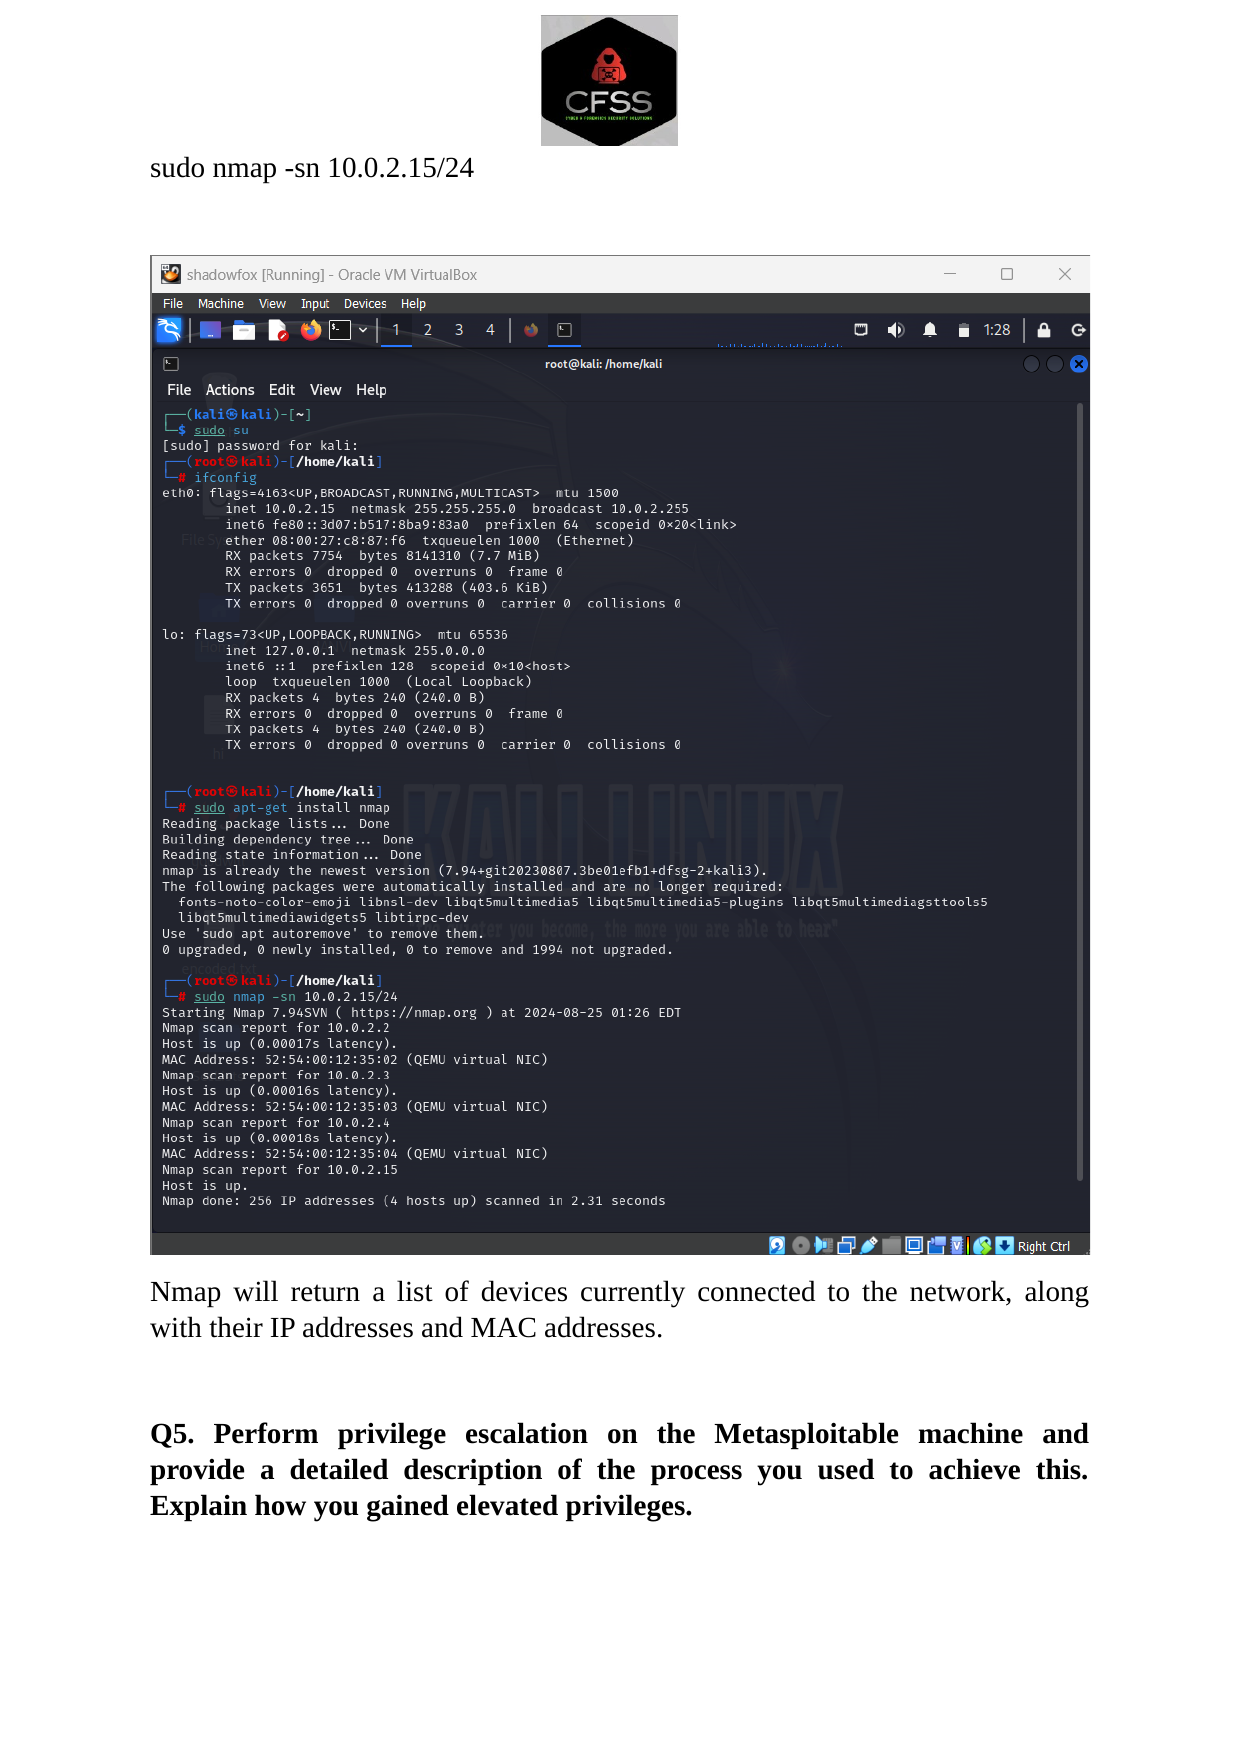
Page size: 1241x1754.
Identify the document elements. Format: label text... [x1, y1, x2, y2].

text sudo nmap -sn 10.0.2.15/24 [150, 150, 1090, 183]
picture [150, 255, 1091, 1255]
text Nmap will return a list of devices currently connected to the network, along with their IP addresses and MAC addresses. [150, 1274, 1090, 1344]
picture [531, 15, 685, 146]
text Q5. Perform privilege escalation on the Metasploitable machine and provide a detailed description of the process you used to achieve this. Explain how you gained elevated privileges. [150, 1416, 1090, 1522]
